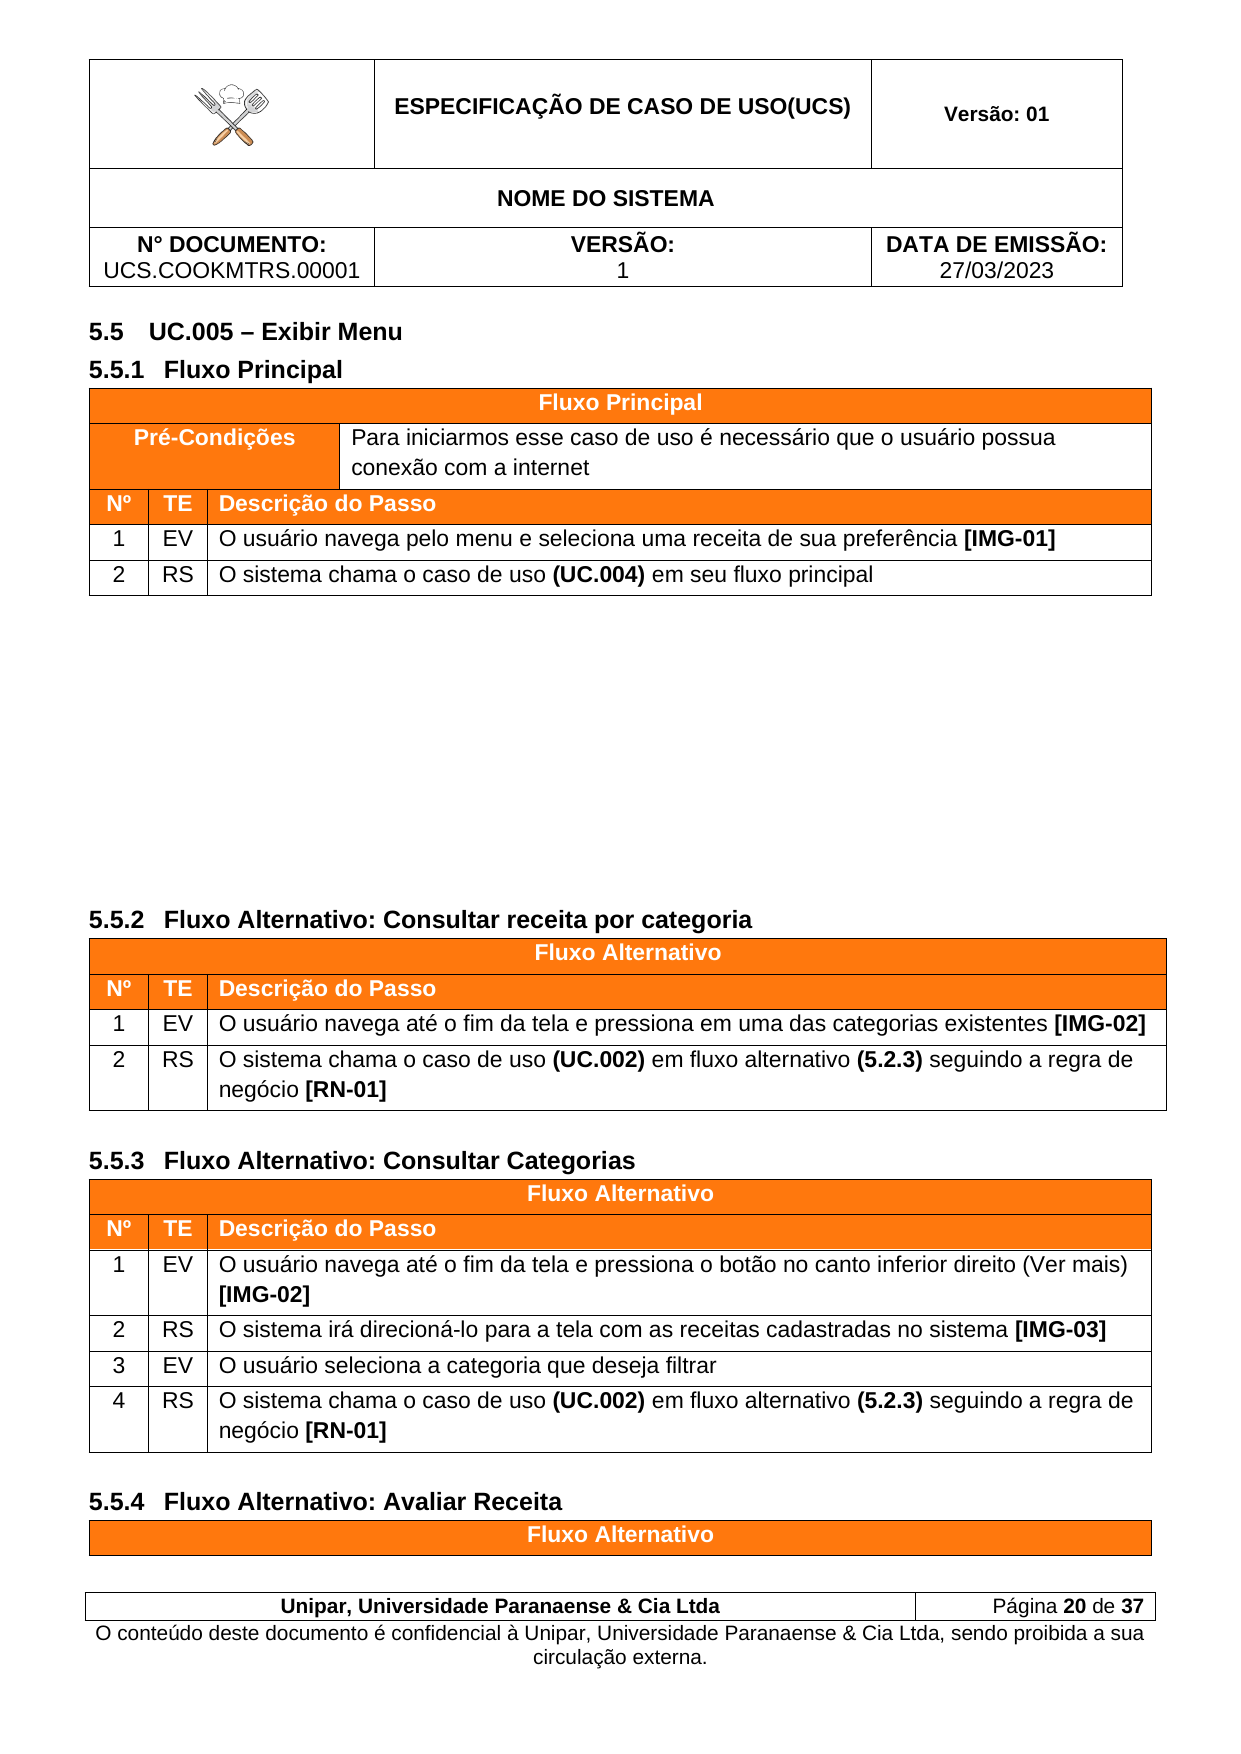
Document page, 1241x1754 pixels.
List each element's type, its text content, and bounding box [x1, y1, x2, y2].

table_cell Pré-Condições [90, 424, 339, 489]
table_cell 1 [90, 1251, 148, 1315]
table_cell RS [149, 1316, 207, 1351]
table_cell EV [149, 1010, 207, 1044]
table_cell O sistema chama o caso de uso (UC.002) em fluxo alternativo (5.2.3) seguindo a regra de negócio [RN-01] [208, 1046, 1166, 1110]
table_cell RS [149, 561, 207, 595]
table_cell Descrição do Passo [208, 975, 1166, 1009]
table_cell 1 [90, 525, 148, 559]
table_cell O usuário seleciona a categoria que deseja filtrar [208, 1352, 1151, 1386]
table_cell TE [149, 975, 207, 1009]
table_cell O sistema irá direcioná-lo para a tela com as receitas cadastradas no sistema [IMG-03] [208, 1316, 1151, 1351]
table_cell RS [149, 1046, 207, 1110]
table_cell O usuário navega pelo menu e seleciona uma receita de sua preferência [IMG-01] [208, 525, 1151, 559]
table_cell Nº [90, 975, 148, 1009]
table_cell O usuário navega até o fim da tela e pressiona em uma das categorias existentes [IMG-02] [208, 1010, 1166, 1044]
table_cell TE [149, 1215, 207, 1249]
table_cell 2 [90, 1046, 148, 1110]
table_cell 1 [90, 1010, 148, 1044]
table_cell Nº [90, 1215, 148, 1249]
subtitle UC.005 – Exibir Menu [89, 317, 1152, 346]
table_cell RS [149, 1387, 207, 1452]
table_cell O usuário navega até o fim da tela e pressiona o botão no canto inferior direito (Ver mais) [IMG-02] [208, 1251, 1151, 1315]
table_cell O sistema chama o caso de uso (UC.002) em fluxo alternativo (5.2.3) seguindo a regra de negócio [RN-01] [208, 1387, 1151, 1452]
subtitle Fluxo Alternativo: Avaliar Receita [89, 1487, 1152, 1516]
table_header Fluxo Principal [90, 389, 1151, 423]
subtitle Fluxo Principal [89, 354, 1152, 383]
table_header Fluxo Alternativo [90, 1521, 1151, 1555]
table_cell Nº [90, 490, 148, 524]
table_header Fluxo Alternativo [90, 1180, 1151, 1214]
table_cell O sistema chama o caso de uso (UC.004) em seu fluxo principal [208, 561, 1151, 595]
table_cell Descrição do Passo [208, 490, 1151, 524]
table_cell Descrição do Passo [208, 1215, 1151, 1249]
table_cell 2 [90, 1316, 148, 1351]
table_cell 4 [90, 1387, 148, 1452]
table_cell EV [149, 1352, 207, 1386]
table_cell EV [149, 1251, 207, 1315]
subtitle Fluxo Alternativo: Consultar Categorias [89, 1146, 1152, 1174]
table_cell EV [149, 525, 207, 559]
table_cell TE [149, 490, 207, 524]
table_cell Para iniciarmos esse caso de uso é necessário que o usuário possua conexão com a internet [340, 424, 1151, 489]
subtitle Fluxo Alternativo: Consultar receita por categoria [89, 905, 1152, 934]
table_cell 3 [90, 1352, 148, 1386]
picture [177, 60, 286, 168]
table_header Fluxo Alternativo [90, 939, 1166, 974]
table_cell 2 [90, 561, 148, 595]
